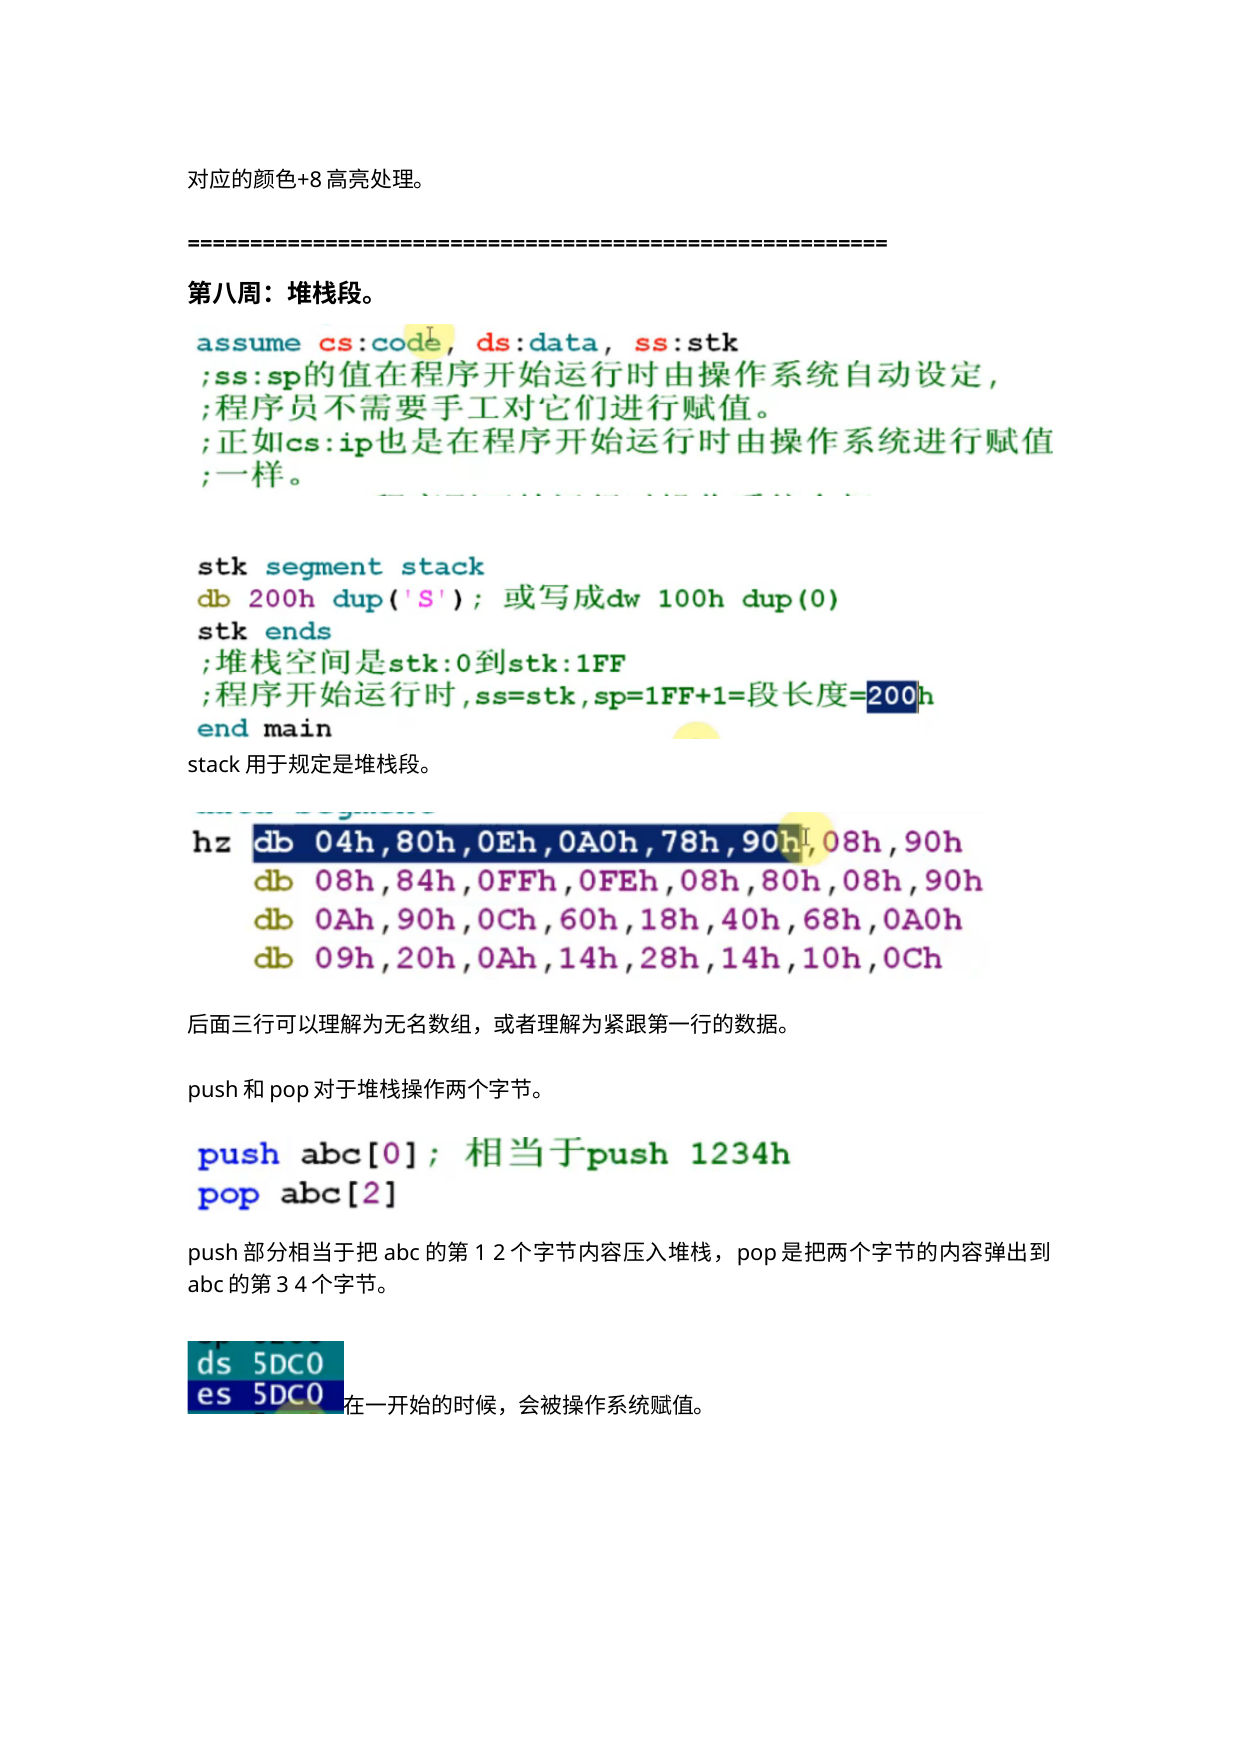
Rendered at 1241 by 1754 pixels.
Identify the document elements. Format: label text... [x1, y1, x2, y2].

picture [187, 812, 991, 980]
picture [187, 552, 942, 739]
text stack用于规定是堆栈段。 [187, 747, 1053, 779]
text push和pop对于堆栈操作两个字节。 [187, 1072, 1053, 1104]
text 在一开始的时候，会被操作系统赋值。 [187, 1332, 1053, 1429]
picture [187, 1341, 344, 1414]
picture [187, 324, 1053, 496]
text ======================================================== [187, 227, 1053, 259]
text 对应的颜色+8高亮处理。 [187, 162, 1053, 194]
text push部分相当于把abc的第1 2个字节内容压入堆栈，pop是把两个字节的内容弹出到abc的第3 4个字节。 [187, 1234, 1053, 1299]
text 第八周：堆栈段。 [187, 259, 1053, 324]
text 后面三行可以理解为无名数组，或者理解为紧跟第一行的数据。 [187, 1007, 1053, 1039]
picture [187, 1137, 802, 1212]
